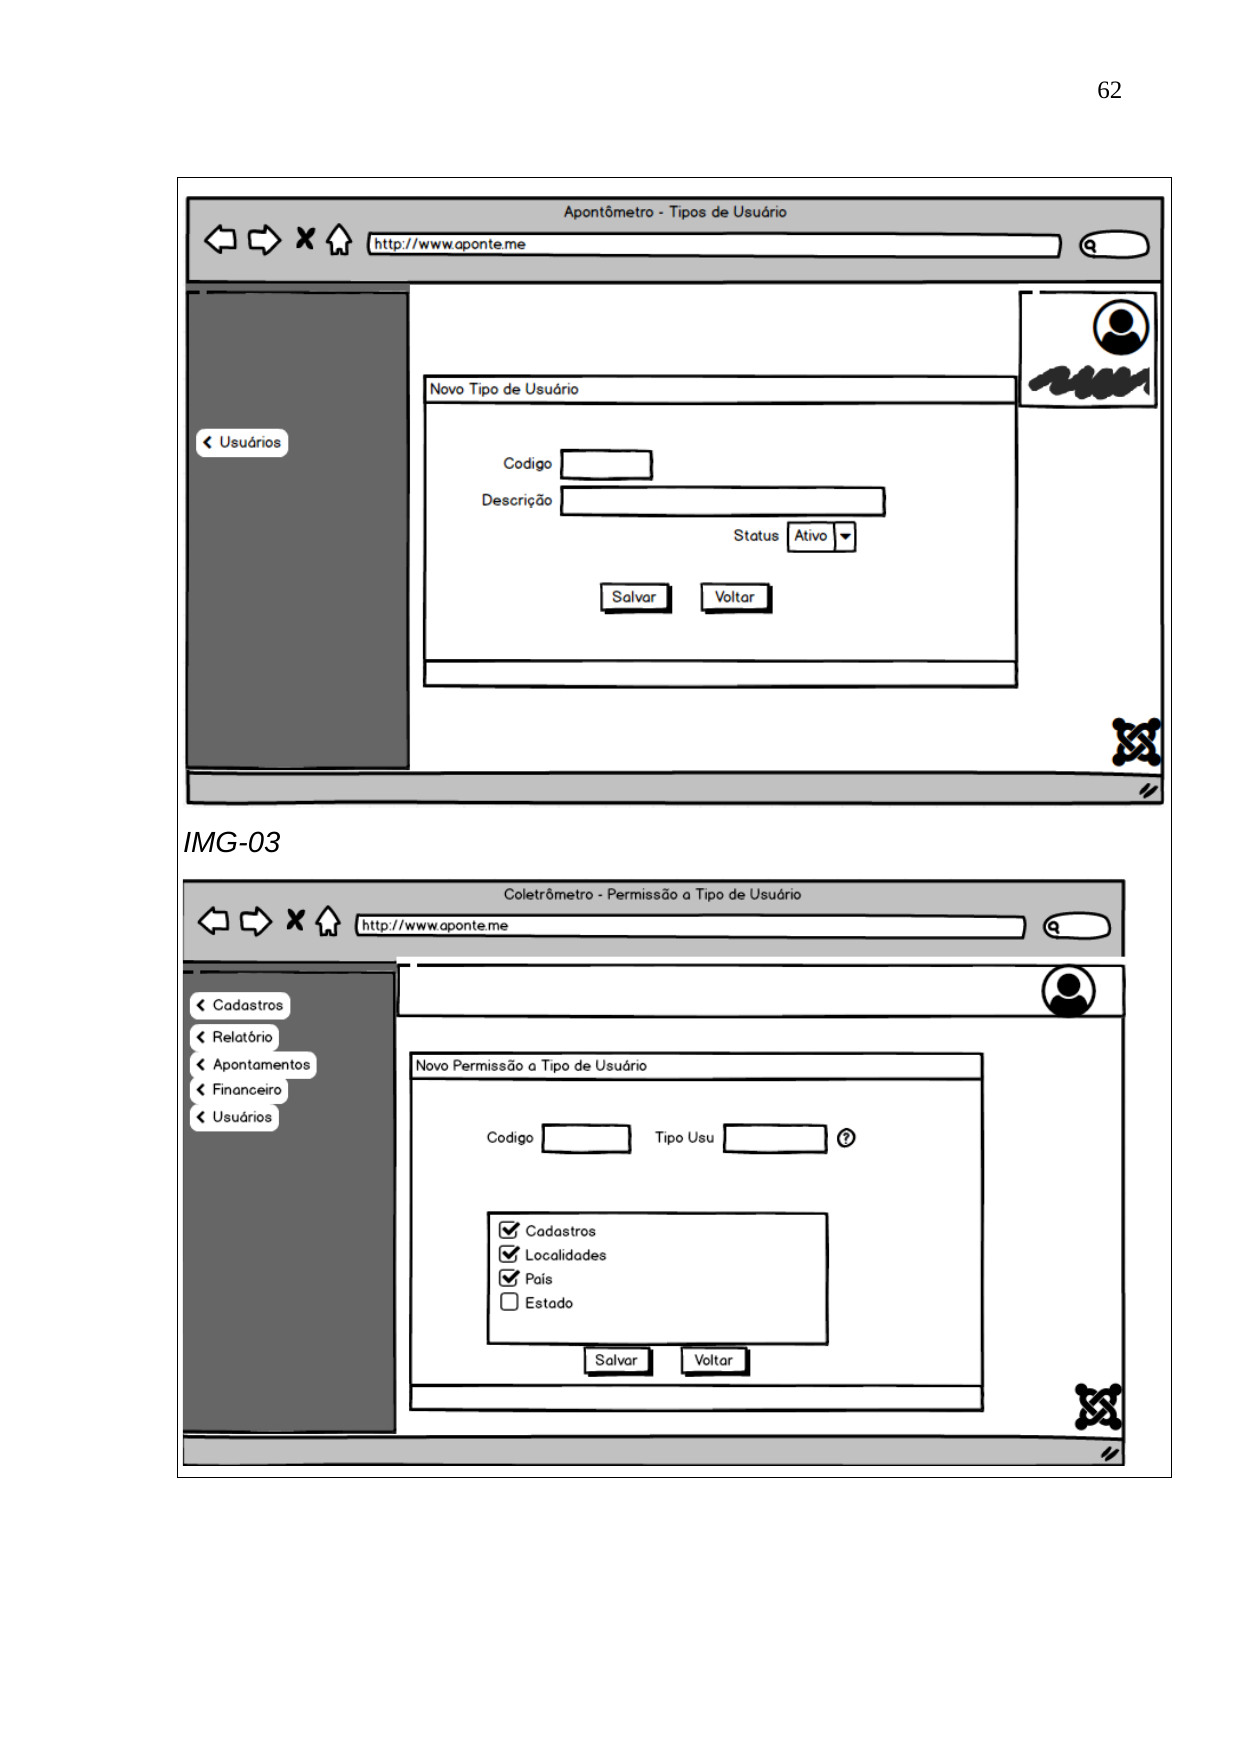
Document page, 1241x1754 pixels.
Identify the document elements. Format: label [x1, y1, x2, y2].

picture [182, 878, 1127, 1466]
table_cell [178, 178, 1171, 1476]
picture [182, 196, 1165, 808]
